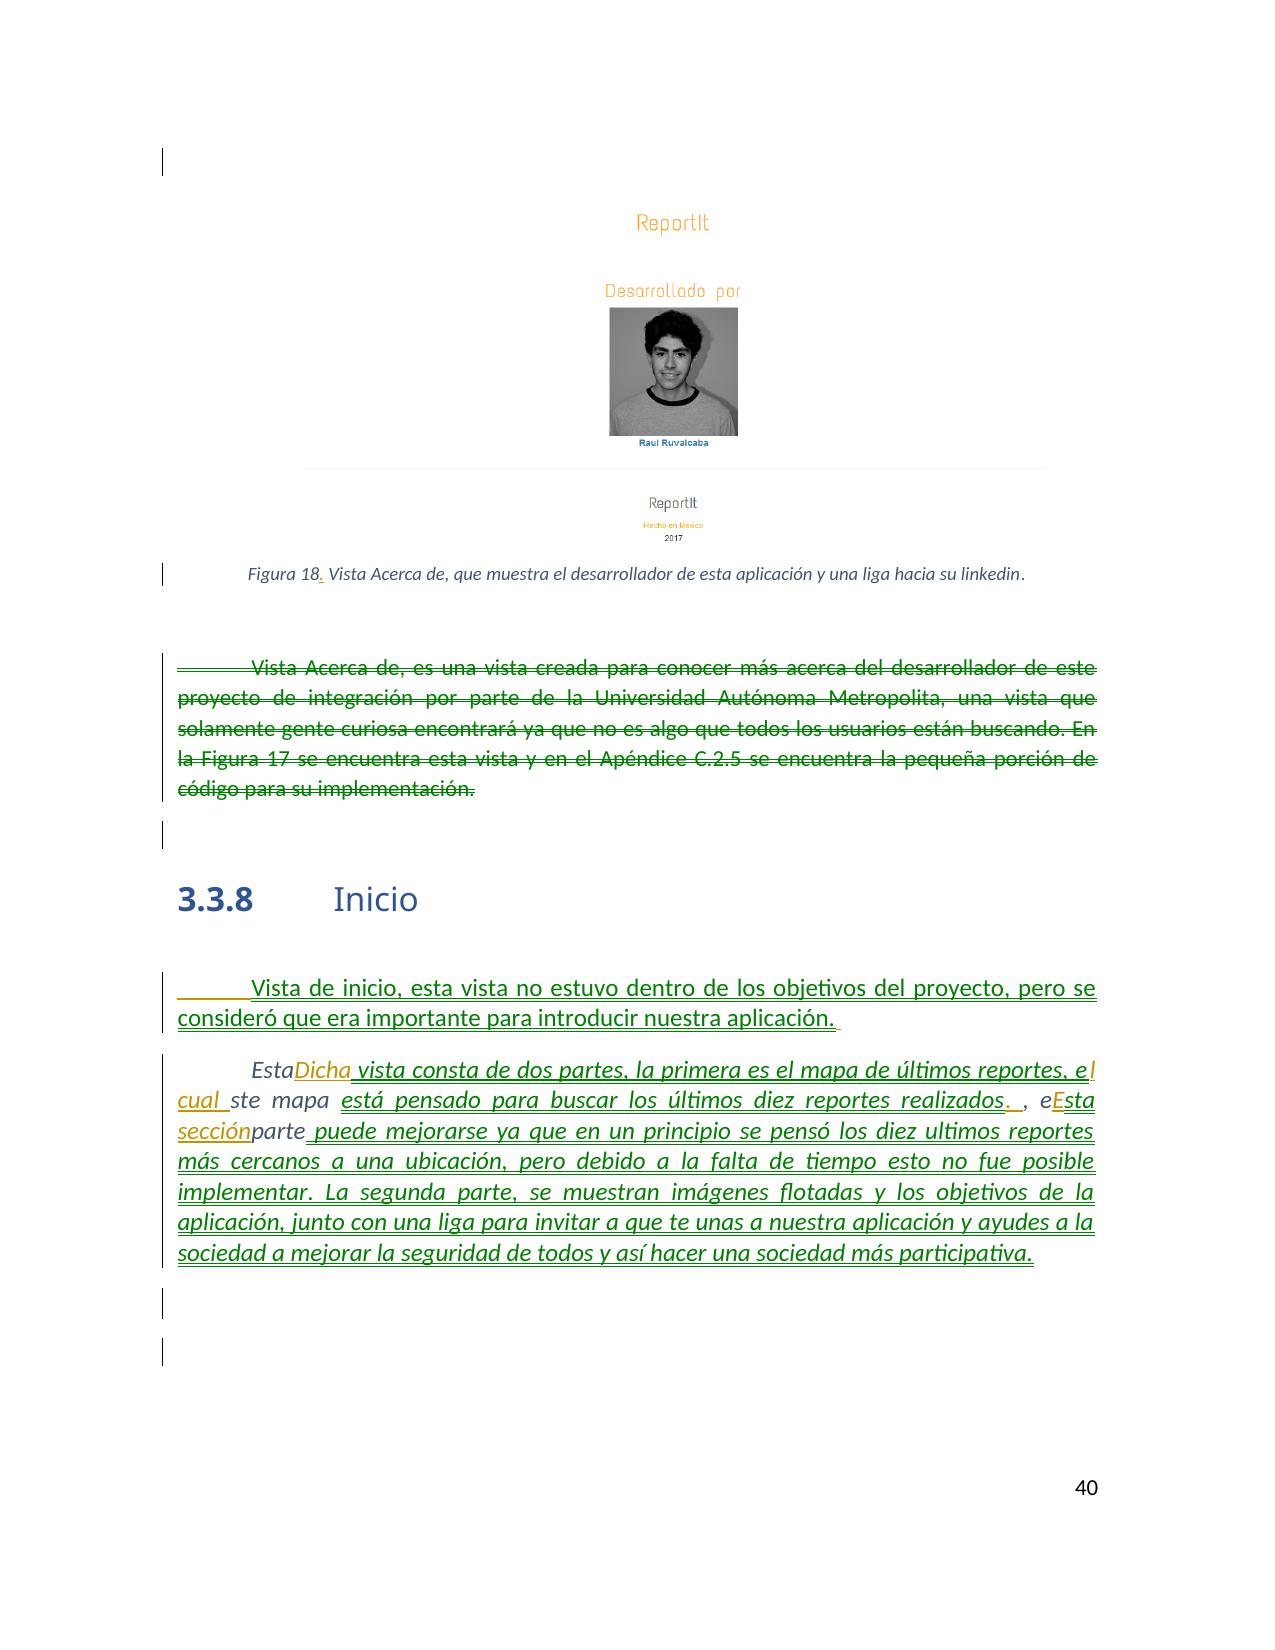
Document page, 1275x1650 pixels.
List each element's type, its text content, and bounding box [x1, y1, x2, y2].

text Figura Vista Acerca de, que muestra el desarrollador de esta aplicación y una liga hacia su linkedin. [177, 563, 1098, 586]
subtitle Inicio [177, 876, 1098, 922]
picture [303, 194, 1046, 544]
